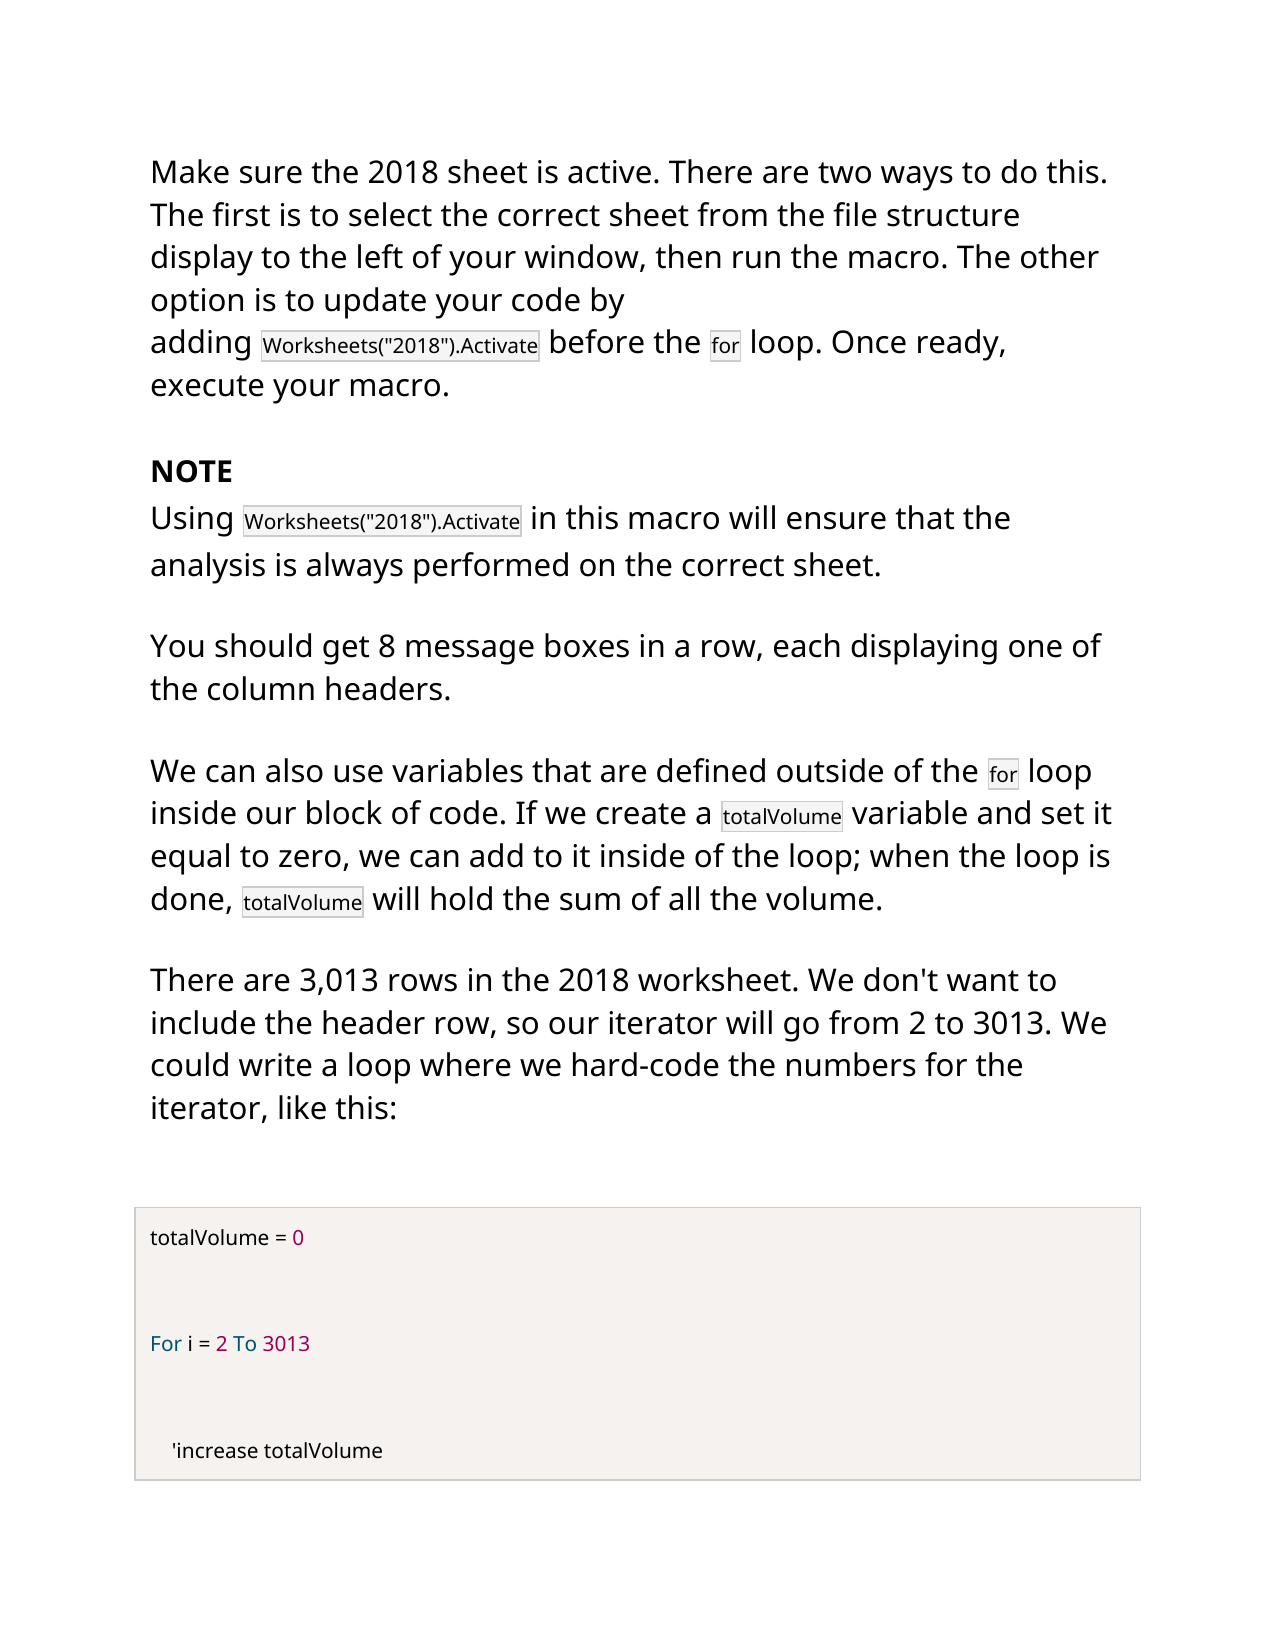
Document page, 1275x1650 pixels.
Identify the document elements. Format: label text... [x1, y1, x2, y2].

text There are 3,013 rows in the 2018 worksheet. We don't want to include the header row, so our iterator will go from 2 to 3013. We could write a loop where we hard-code the numbers for the iterator, like this: [150, 958, 1125, 1128]
text NOTE [150, 445, 1125, 492]
text Make sure the 2018 sheet is active. There are two ways to do this. The first is to select the correct sheet from the file structure display to the left of your window, then run the macro. The other option is to update your code by adding Worksheets("2018").Activate before the for loop. Once ready, execute your macro. [150, 150, 1125, 406]
text 'increase totalVolume [136, 1420, 1140, 1479]
text totalVolume = 0 [136, 1208, 1140, 1251]
text Using Worksheets("2018").Activate in this macro will ensure that the analysis is always performed on the correct sheet. [150, 492, 1125, 585]
text For i = 2 To 3013 [136, 1313, 1140, 1358]
text You should get 8 message boxes in a row, each displaying one of the column headers. [150, 624, 1125, 709]
text We can also use variables that are defined outside of the for loop inside our block of code. If we create a totalVolume variable and set it equal to zero, we can add to it inside of the loop; when the loop is done, totalVolume will hold the sum of all the volume. [150, 749, 1125, 919]
